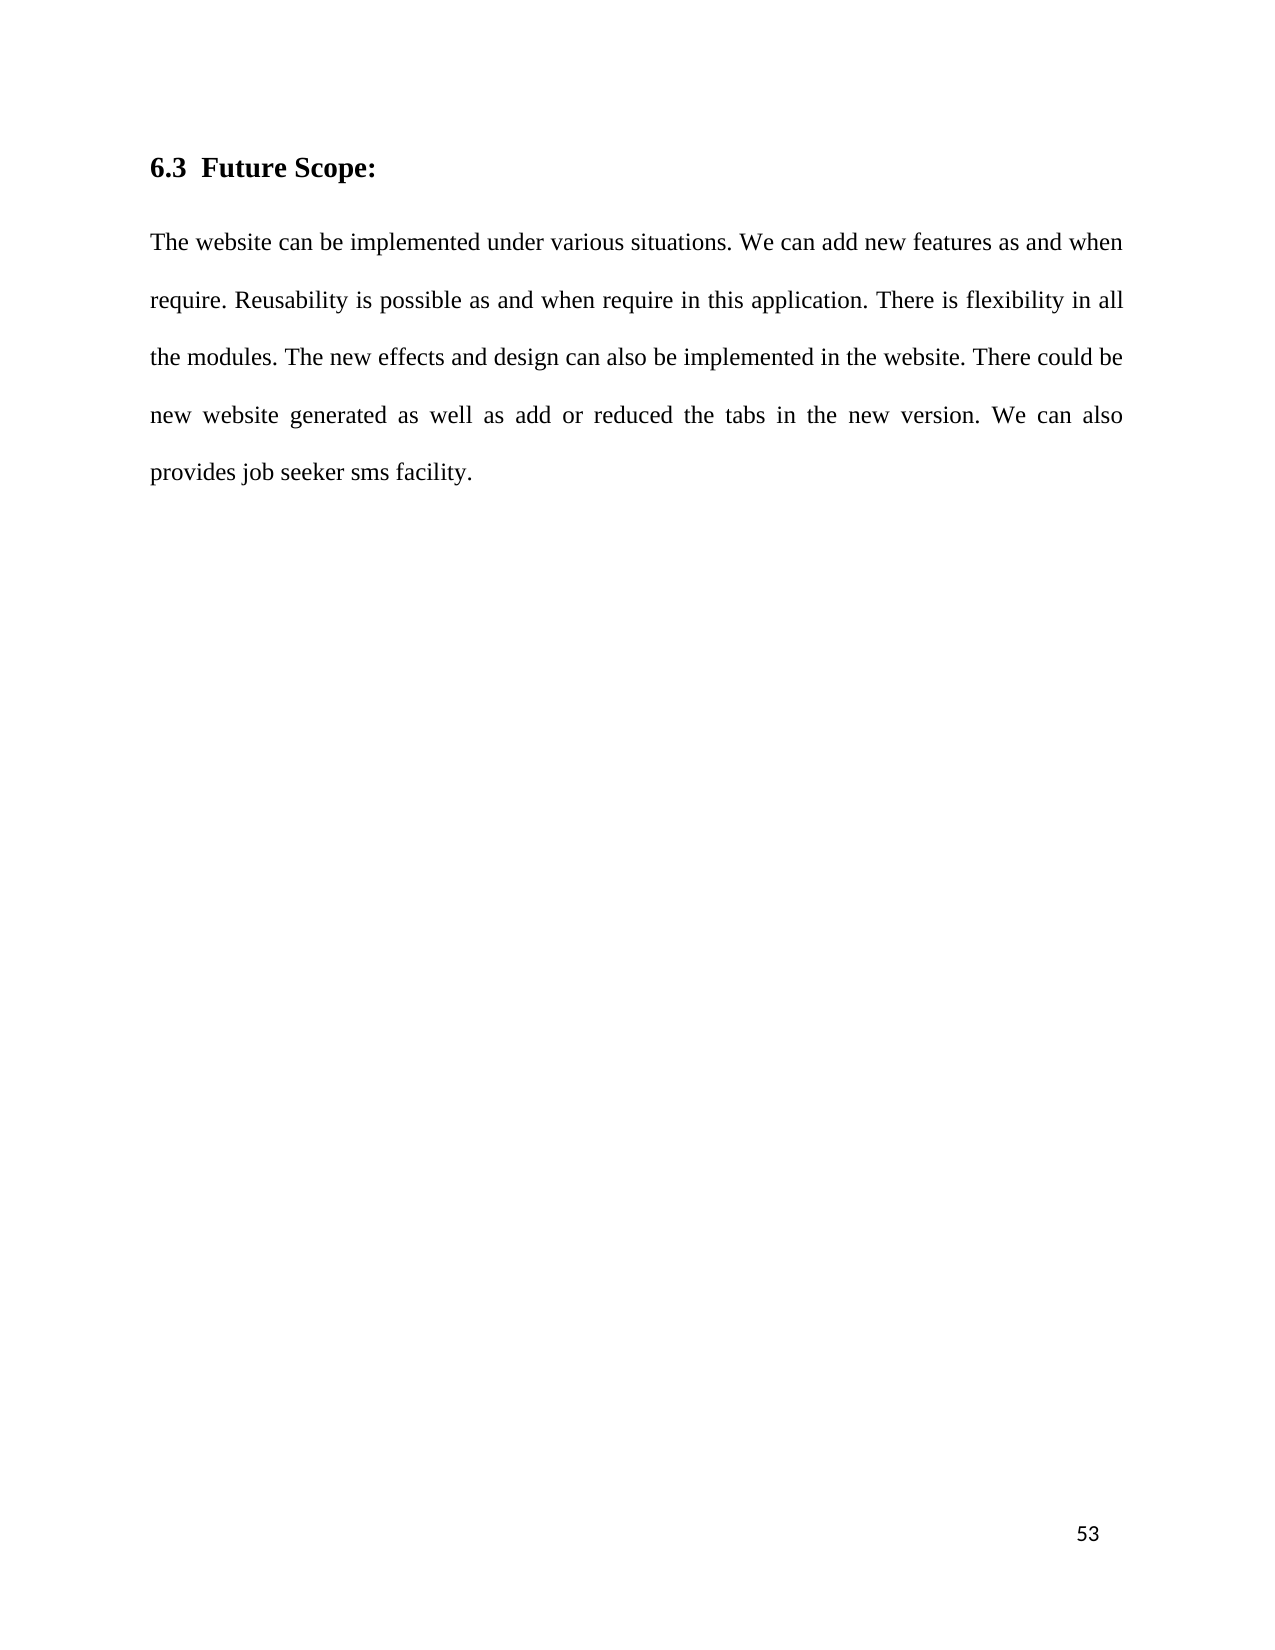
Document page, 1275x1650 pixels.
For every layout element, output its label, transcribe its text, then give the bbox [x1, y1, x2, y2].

text 6.3 Future Scope: [150, 150, 1125, 183]
list The website can be implemented under various situations. We can add new features as and when require. Reusability is possible as and when require in this application. There is flexibility in all the modules. The new effects and design can also be implemented in the website. There could be new website generated as well as add or reduced the tabs in the new version. We can also provides job seeker sms facility. [150, 227, 1125, 486]
